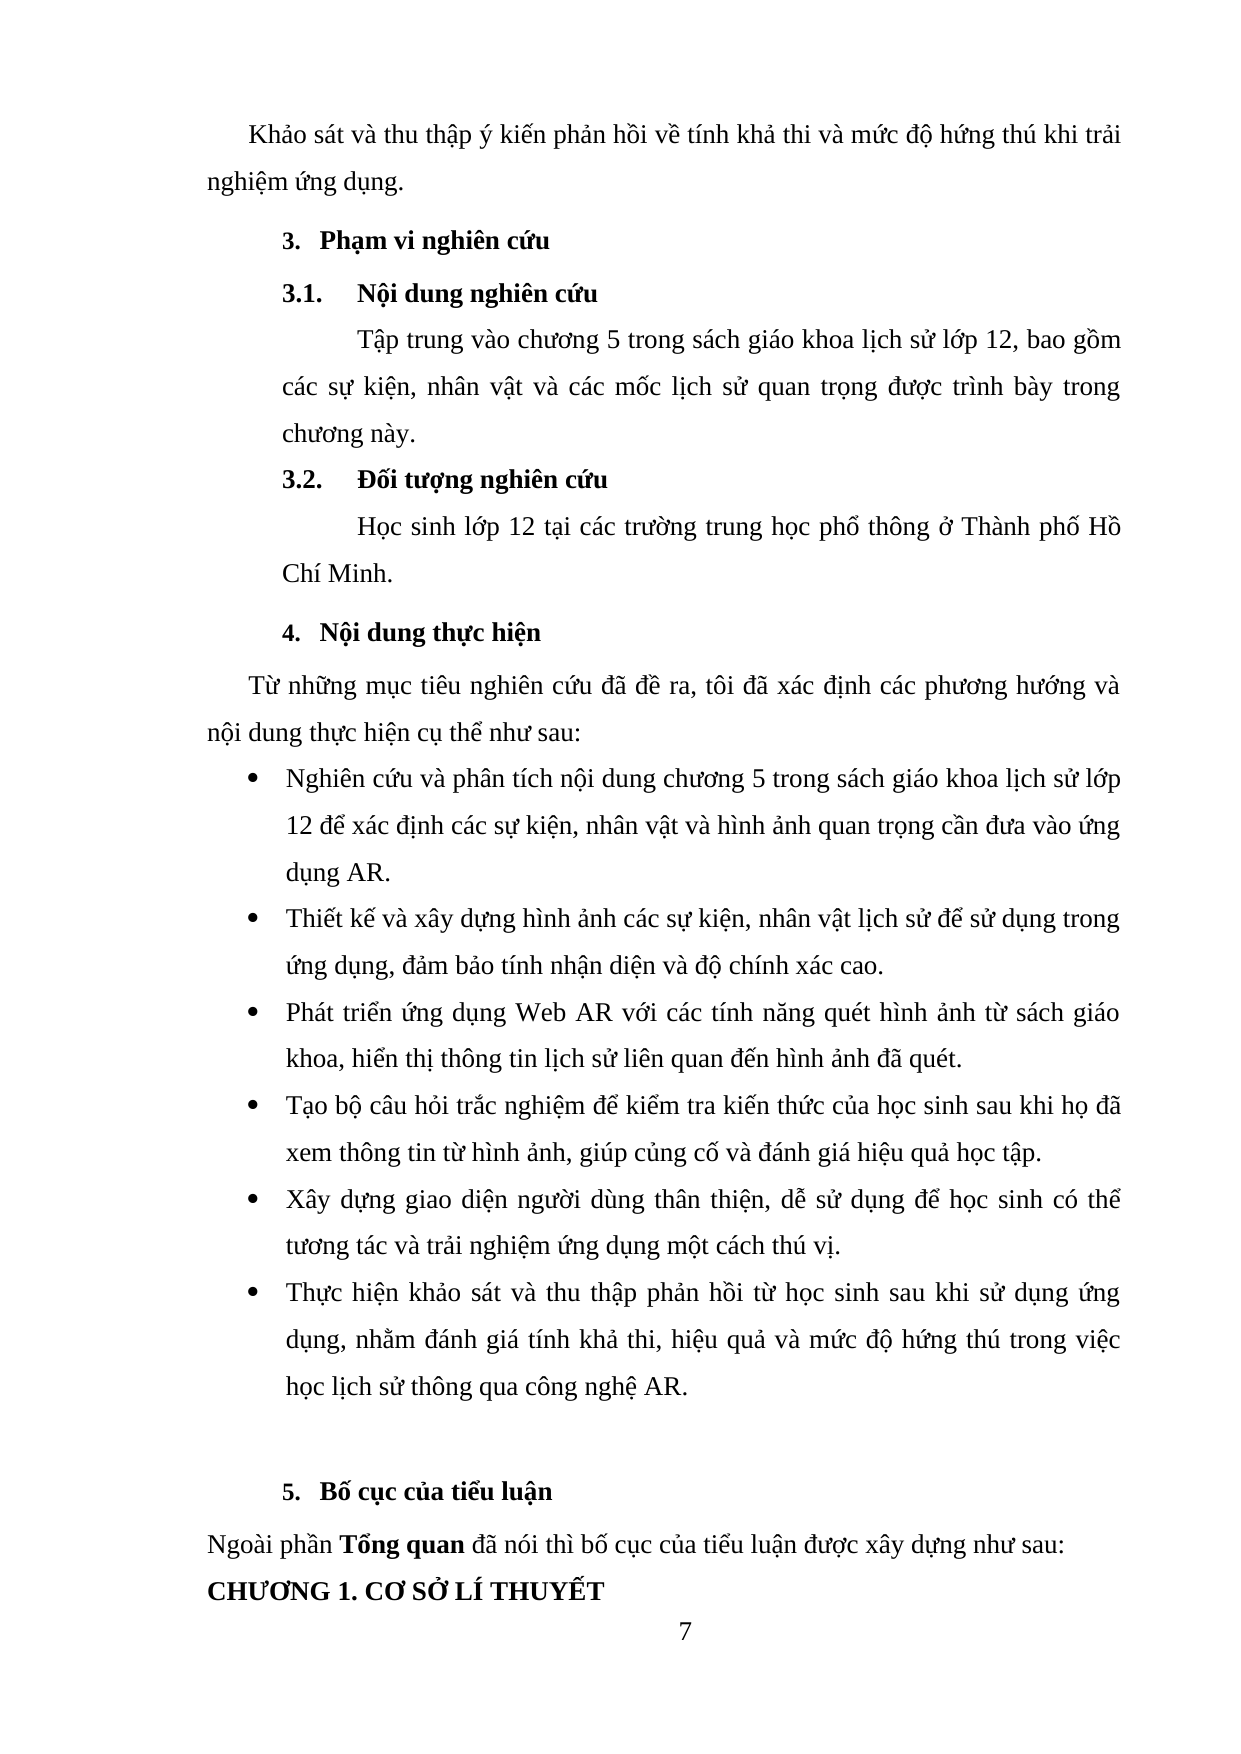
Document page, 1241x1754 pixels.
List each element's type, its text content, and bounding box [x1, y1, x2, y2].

list Thực hiện khảo sát và thu thập phản hồi từ học sinh sau khi sử dụng ứng dụng, nhằm đánh giá tính khả thi, hiệu quả và mức độ hứng thú trong việc học lịch sử thông qua công nghệ AR. [248, 1276, 1122, 1401]
subtitle Phạm vi nghiên cứu [282, 224, 1122, 255]
text Học sinh lớp 12 tại các trường trung học phổ thông ở Thành phố Hồ Chí Minh. [282, 510, 1122, 588]
list Tạo bộ câu hỏi trắc nghiệm để kiểm tra kiến thức của học sinh sau khi họ đã xem thông tin từ hình ảnh, giúp củng cố và đánh giá hiệu quả học tập. [248, 1089, 1122, 1167]
list Nội dung nghiên cứu [282, 277, 1122, 308]
list Thiết kế và xây dựng hình ảnh các sự kiện, nhân vật lịch sử để sử dụng trong ứng dụng, đảm bảo tính nhận diện và độ chính xác cao. [248, 902, 1122, 980]
text Khảo sát và thu thập ý kiến phản hồi về tính khả thi và mức độ hứng thú khi trải nghiệm ứng dụng. [207, 118, 1122, 196]
subtitle Bố cục của tiểu luận [282, 1475, 1122, 1507]
text Từ những mục tiêu nghiên cứu đã đề ra, tôi đã xác định các phương hướng và nội dung thực hiện cụ thể như sau: [207, 669, 1122, 747]
subtitle Nội dung thực hiện [282, 616, 1122, 647]
list Xây dựng giao diện người dùng thân thiện, dễ sử dụng để học sinh có thể tương tác và trải nghiệm ứng dụng một cách thú vị. [248, 1183, 1122, 1261]
text Tập trung vào chương 5 trong sách giáo khoa lịch sử lớp 12, bao gồm các sự kiện, nhân vật và các mốc lịch sử quan trọng được trình bày trong chương này. [282, 323, 1122, 448]
list Đối tượng nghiên cứu [282, 463, 1122, 495]
text CHƯƠNG 1. CƠ SỞ LÍ THUYẾT [207, 1575, 1122, 1606]
list Phát triển ứng dụng Web AR với các tính năng quét hình ảnh từ sách giáo khoa, hiển thị thông tin lịch sử liên quan đến hình ảnh đã quét. [248, 996, 1122, 1074]
list Nghiên cứu và phân tích nội dung chương 5 trong sách giáo khoa lịch sử lớp 12 để xác định các sự kiện, nhân vật và hình ảnh quan trọng cần đưa vào ứng dụng AR. [248, 762, 1122, 887]
text Ngoài phần Tổng quan đã nói thì bố cục của tiểu luận được xây dựng như sau: [207, 1528, 1122, 1559]
